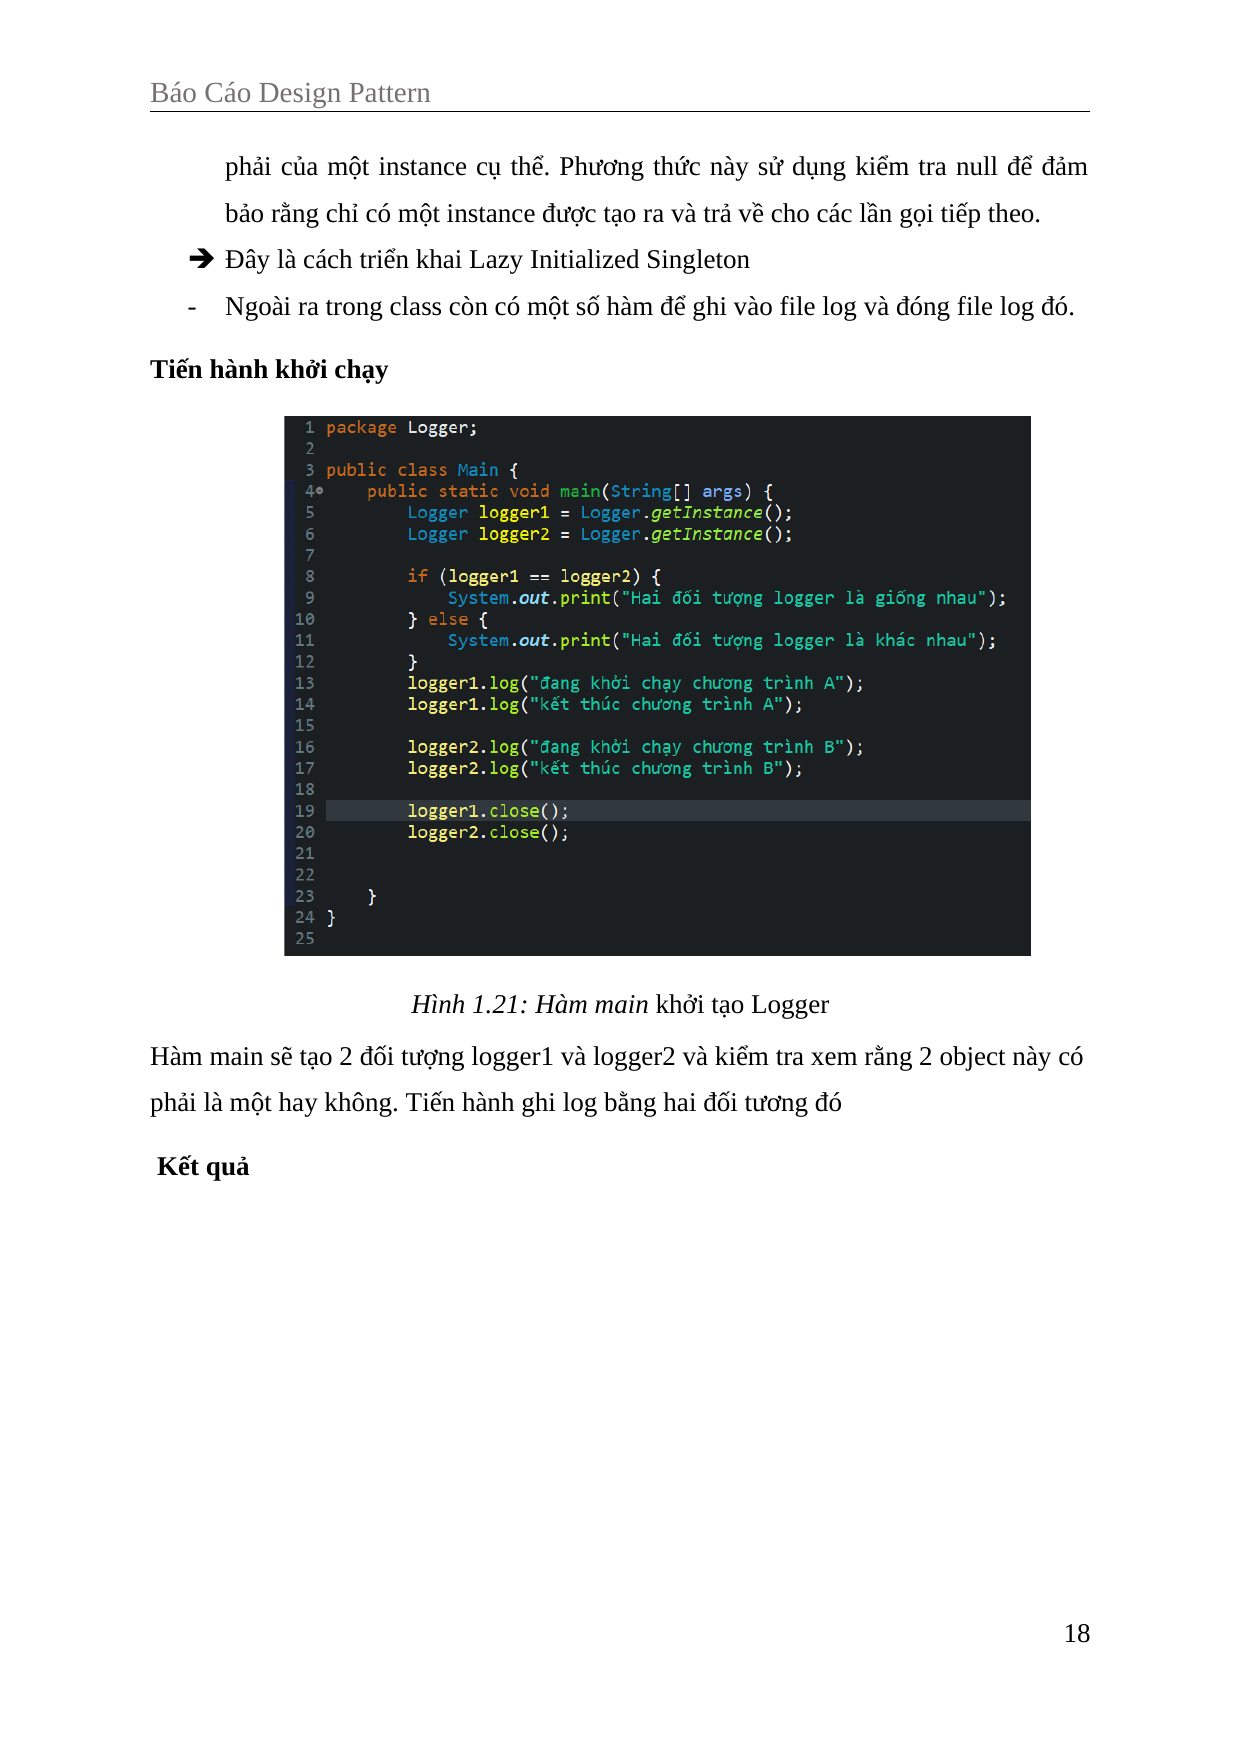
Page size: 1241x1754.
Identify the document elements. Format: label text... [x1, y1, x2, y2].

text Tiến hành khởi chạy [150, 353, 1090, 385]
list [187, 150, 1090, 228]
list Ngoài ra trong class còn có một số hàm để ghi vào file log và đóng file log đó. [187, 290, 1090, 321]
list Đây là cách triển khai Lazy Initialized Singleton [187, 243, 1090, 274]
picture [284, 416, 1031, 956]
text Hình 1.21: Hàm main khởi tạo Logger [150, 988, 1090, 1019]
text Hàm main sẽ tạo 2 đối tượng logger1 và logger2 và kiểm tra xem rằng 2 object này có phải là một hay không. Tiến hành ghi log bằng hai đối tương đó [150, 1040, 1090, 1117]
text Kết quả [150, 1150, 1090, 1181]
